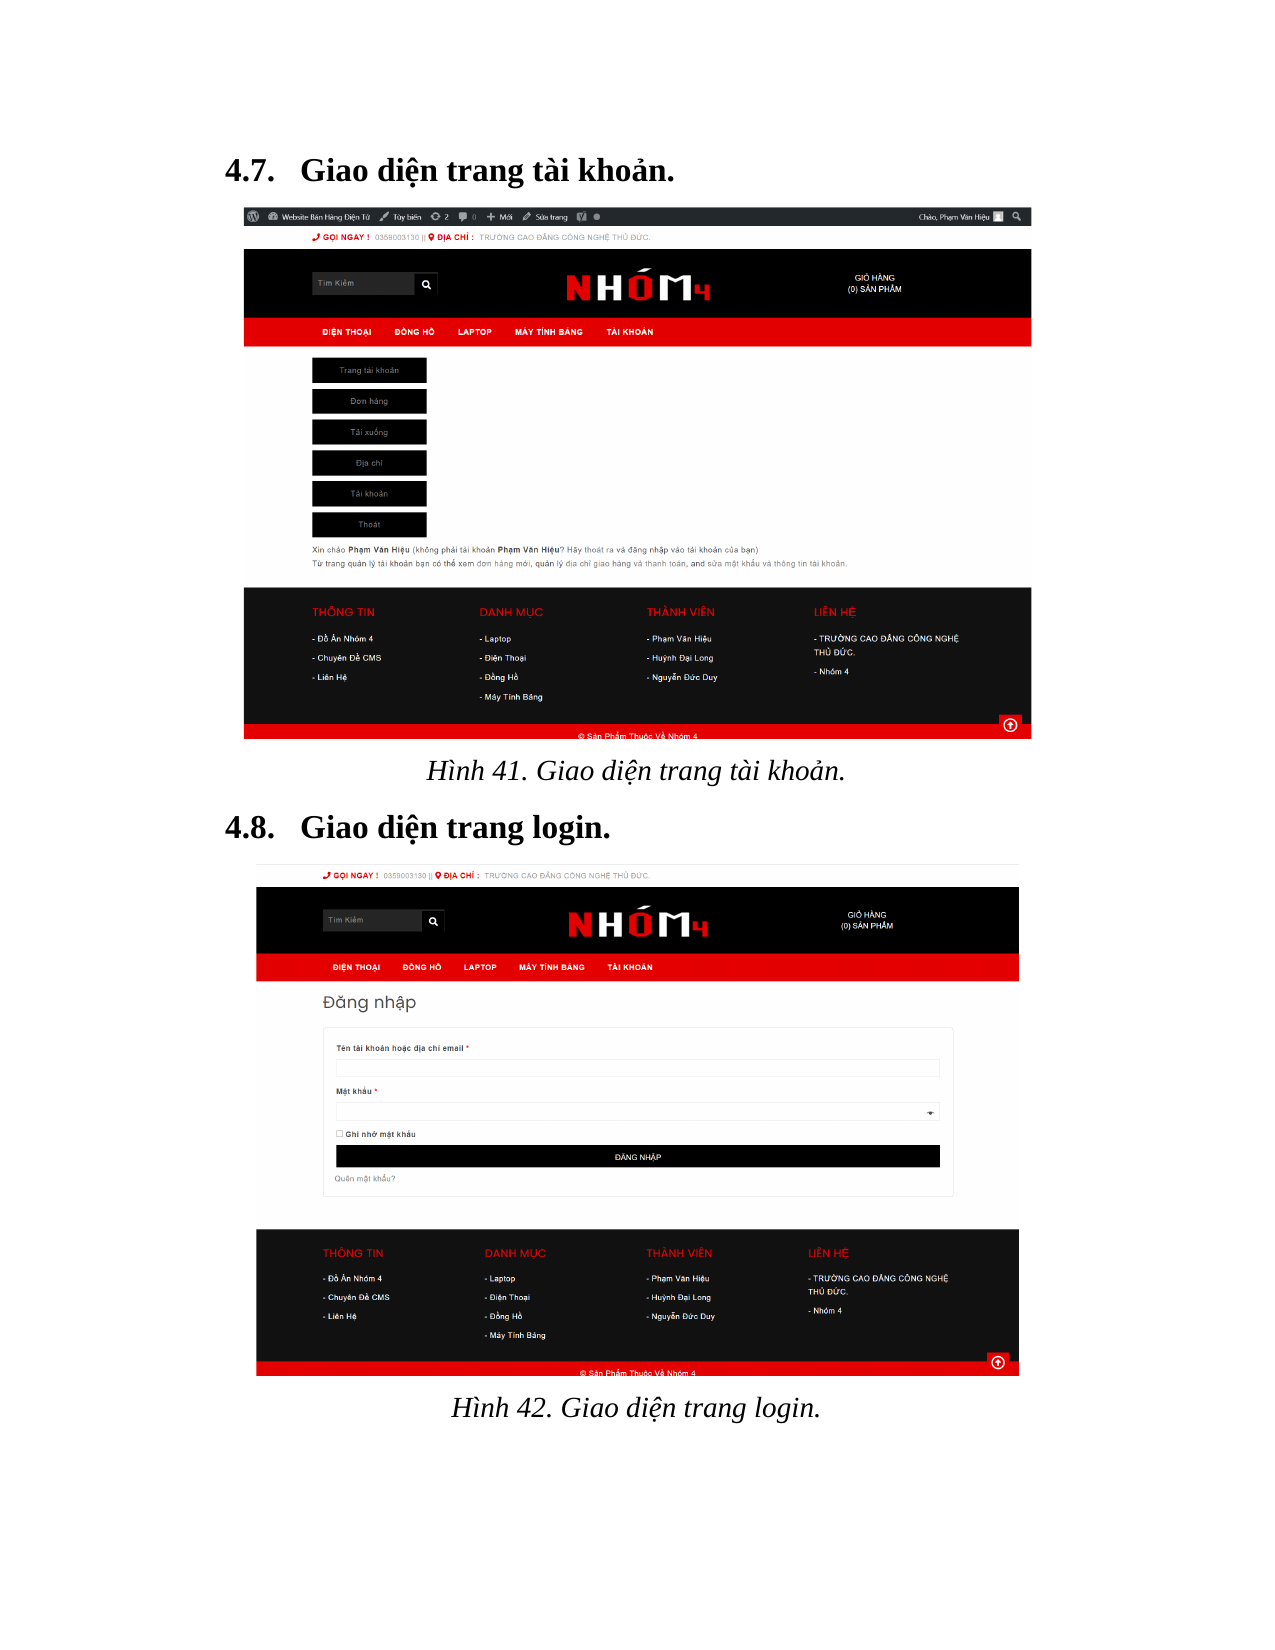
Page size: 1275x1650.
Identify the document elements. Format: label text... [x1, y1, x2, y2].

text Hình 42. Giao diện trang login. [150, 1390, 1125, 1423]
picture [256, 864, 1019, 1376]
list Giao diện trang login. [225, 807, 1125, 846]
text Hình 41. Giao diện trang tài khoản. [150, 753, 1125, 786]
picture [243, 207, 1032, 739]
list Giao diện trang tài khoản. [225, 150, 1125, 188]
